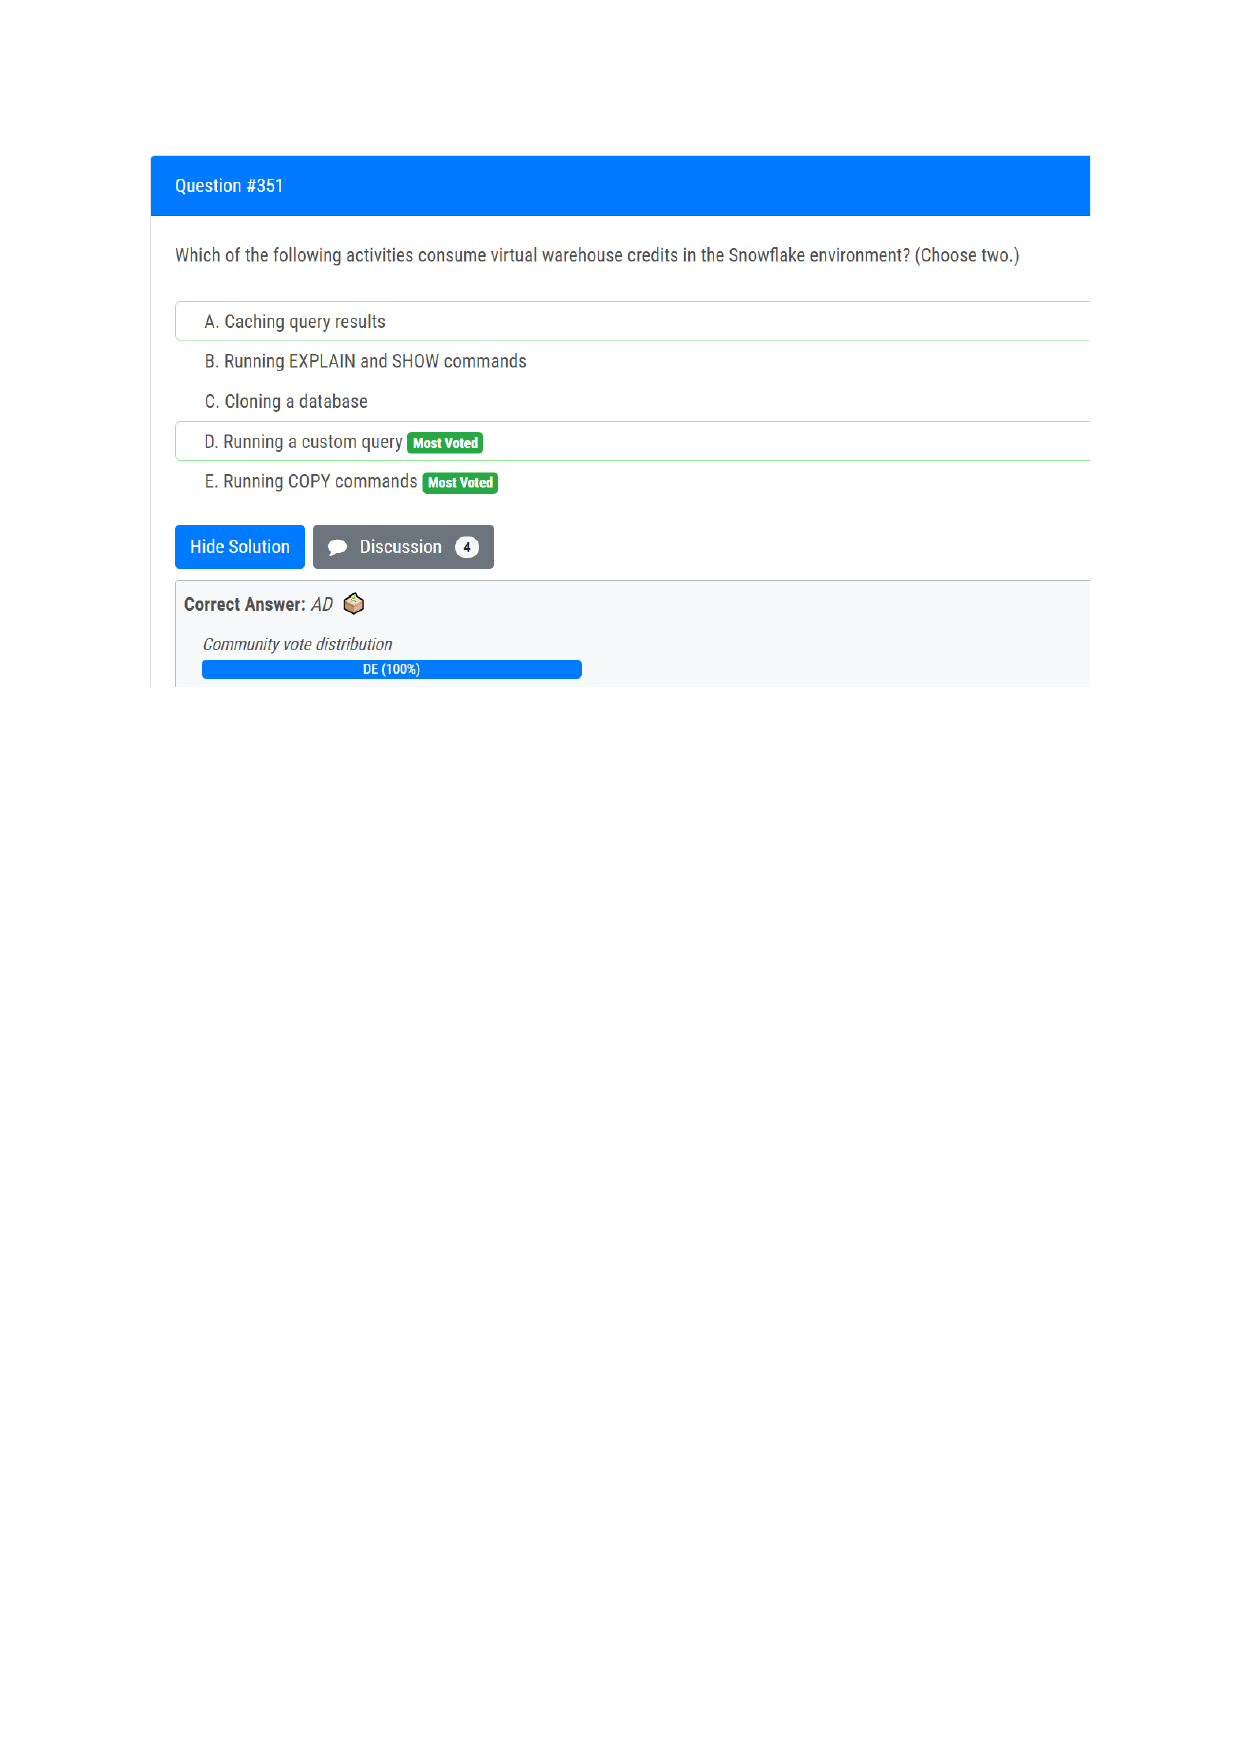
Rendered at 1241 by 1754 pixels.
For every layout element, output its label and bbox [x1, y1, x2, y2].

picture [150, 150, 1091, 687]
